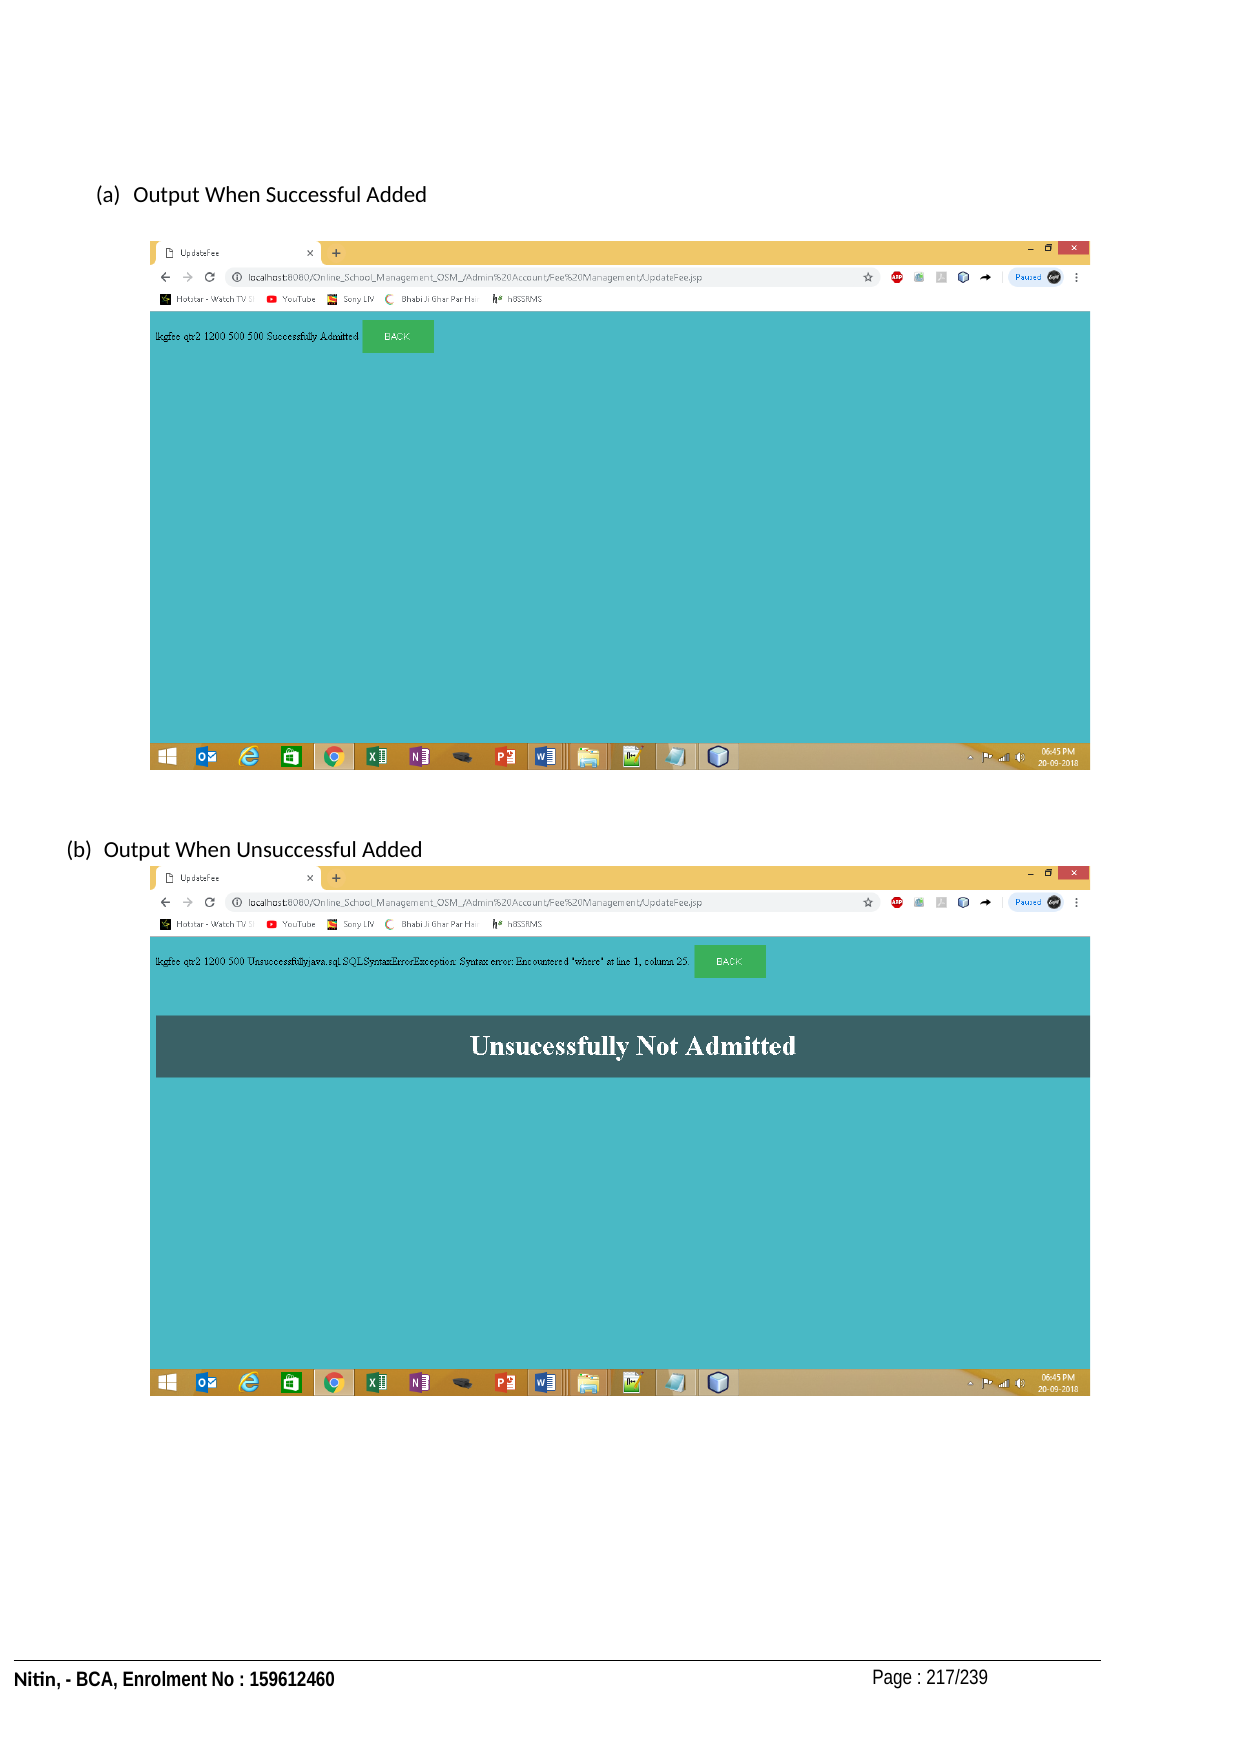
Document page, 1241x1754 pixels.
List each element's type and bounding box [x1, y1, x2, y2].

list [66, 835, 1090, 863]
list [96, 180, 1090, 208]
picture [150, 241, 1091, 770]
picture [150, 866, 1091, 1396]
